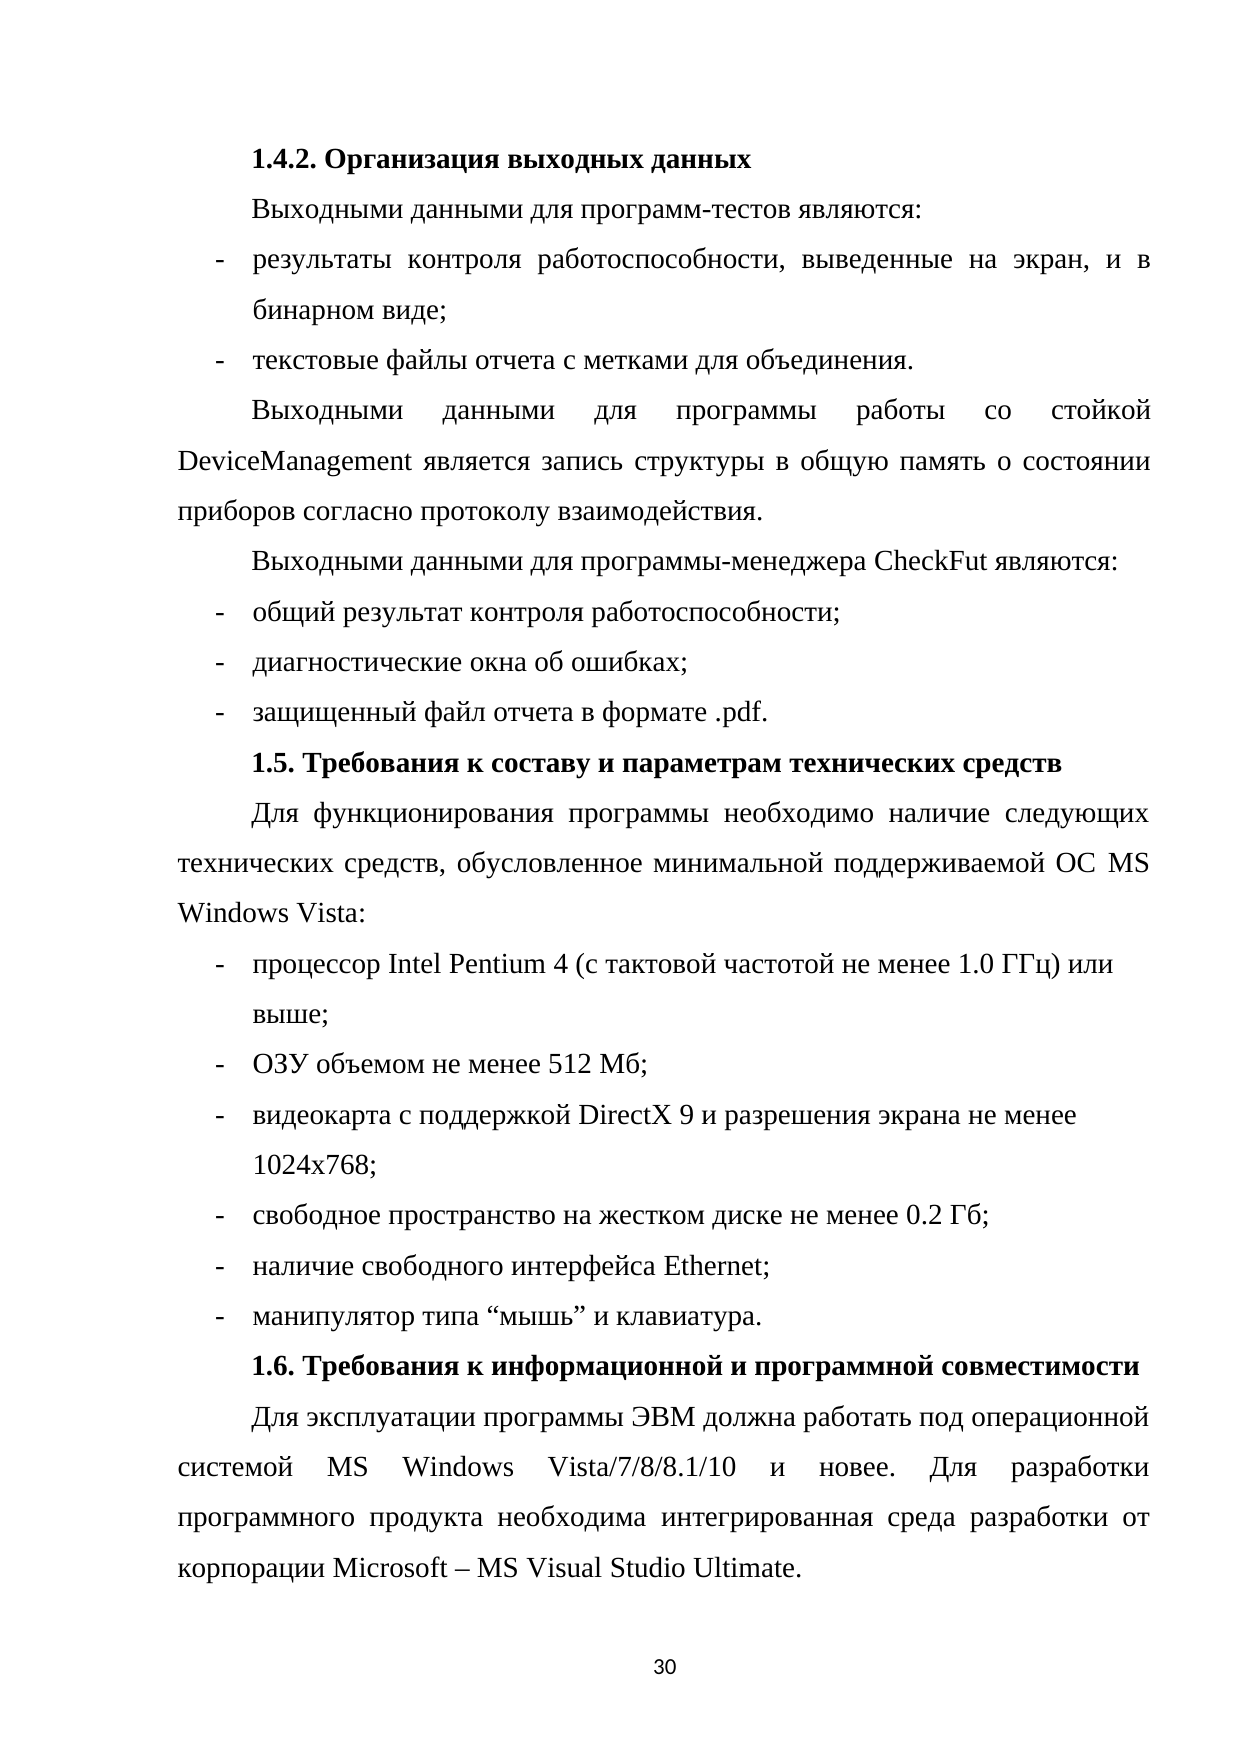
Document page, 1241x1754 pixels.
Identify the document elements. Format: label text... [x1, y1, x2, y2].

list манипулятор типа “мышь” и клавиатура. [215, 1298, 1150, 1332]
text Выходными данными для программы работы со стойкой DeviceManagement является запись структуры в общую память о состоянии приборов согласно протоколу взаимодействия. [177, 392, 1152, 527]
text Для функционирования программы необходимо наличие следующих технических средств, обусловленное минимальной поддерживаемой ОС MS Windows Vista: [177, 795, 1150, 929]
list результаты контроля работоспособности, выведенные на экран, и в бинарном виде; [215, 242, 1152, 325]
subtitle 1.4.2. Организация выходных данных [177, 141, 1152, 174]
subtitle 1.5. Требования к составу и параметрам технических средств [177, 745, 1152, 778]
text Выходными данными для программы-менеджера CheckFut являются: [251, 543, 1152, 577]
list видеокарта с поддержкой DirectX 9 и разрешения экрана не менее 1024х768; [215, 1097, 1150, 1181]
list общий результат контроля работоспособности; [215, 594, 1152, 627]
list процессор Intel Pentium 4 (с тактовой частотой не менее 1.0 ГГц) или выше; [215, 946, 1150, 1030]
list свободное пространство на жестком диске не менее 0.2 Гб; [215, 1197, 1152, 1231]
list текстовые файлы отчета с метками для объединения. [215, 342, 1152, 376]
list защищенный файл отчета в формате .pdf. [215, 694, 1152, 728]
text Для эксплуатации программы ЭВМ должна работать под операционной системой MS Windows Vista/7/8/8.1/10 и новее. Для разработки программного продукта необходима интегрированная среда разработки от корпорации Microsoft – MS Visual Studio Ultimate. [177, 1399, 1150, 1583]
list диагностические окна об ошибках; [215, 644, 1152, 678]
subtitle 1.6. Требования к информационной и программной совместимости [177, 1348, 1152, 1382]
text Выходными данными для программ-тестов являются: [177, 191, 1152, 225]
list ОЗУ объемом не менее 512 Мб; [215, 1047, 1150, 1080]
list наличие свободного интерфейса Ethernet; [215, 1248, 1152, 1281]
